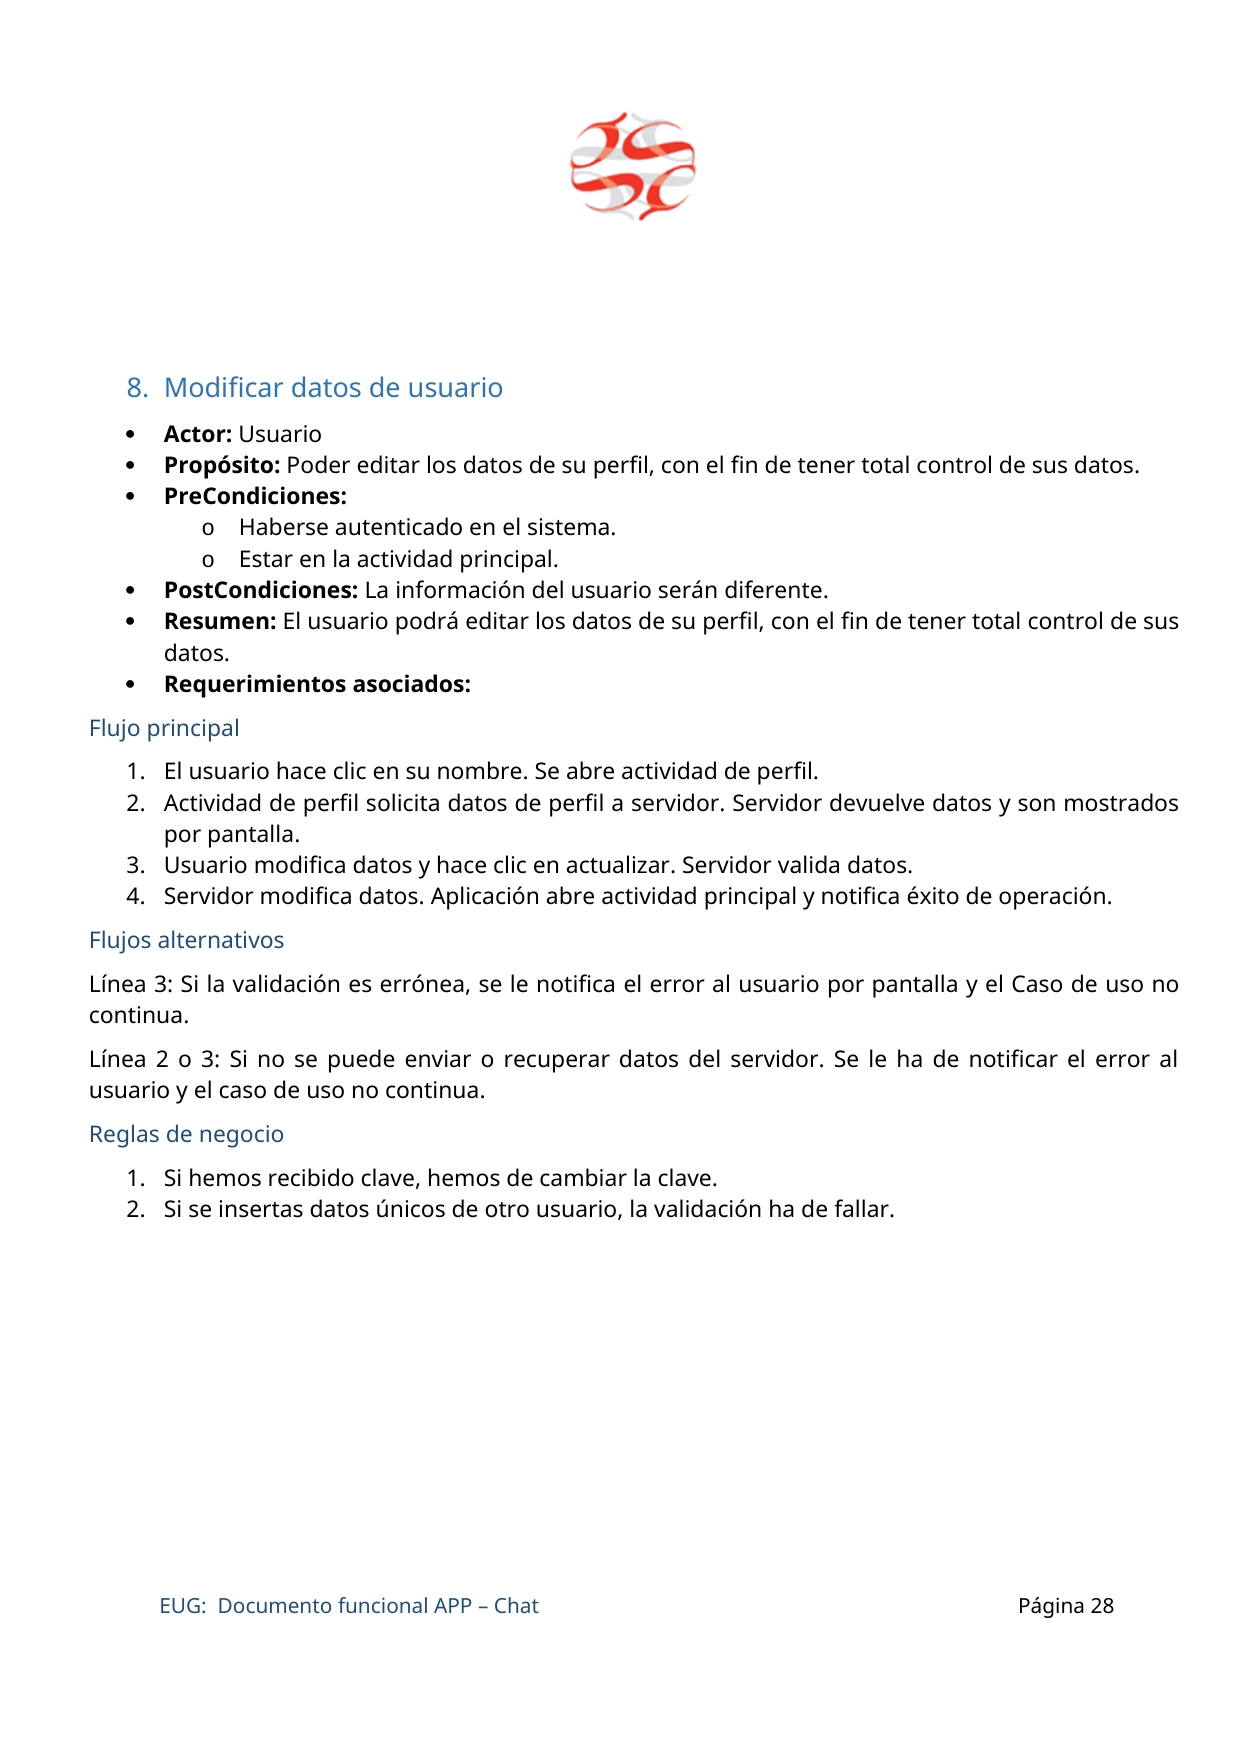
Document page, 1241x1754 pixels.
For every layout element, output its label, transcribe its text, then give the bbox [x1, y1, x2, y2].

subtitle Reglas de negocio [89, 1118, 1181, 1149]
picture [559, 86, 711, 237]
list PreCondiciones: [126, 480, 1181, 511]
list Actor: Usuario [126, 418, 1181, 449]
list Si hemos recibido clave, hemos de cambiar la clave. [126, 1162, 1181, 1193]
subtitle Modificar datos de usuario [126, 368, 1181, 405]
list Haberse autenticado en el sistema. [201, 511, 1181, 543]
subtitle Flujo principal [89, 712, 1181, 743]
list Servidor modifica datos. Aplicación abre actividad principal y notifica éxito de operación. [126, 880, 1181, 912]
subtitle Flujos alternativos [89, 924, 1181, 955]
list Propósito: Poder editar los datos de su perfil, con el fin de tener total control de sus datos. [126, 449, 1181, 480]
list El usuario hace clic en su nombre. Se abre actividad de perfil. [126, 755, 1181, 787]
list Actividad de perfil solicita datos de perfil a servidor. Servidor devuelve datos y son mostrados por pantalla. [126, 787, 1181, 849]
text Línea 2 o 3: Si no se puede enviar o recuperar datos del servidor. Se le ha de notificar el error al usuario y el caso de uso no continua. [89, 1043, 1181, 1105]
list Usuario modifica datos y hace clic en actualizar. Servidor valida datos. [126, 849, 1181, 880]
list Si se insertas datos únicos de otro usuario, la validación ha de fallar. [126, 1193, 1181, 1224]
list PostCondiciones: La información del usuario serán diferente. [126, 574, 1181, 605]
list Requerimientos asociados: [126, 668, 1181, 699]
text Línea 3: Si la validación es errónea, se le notifica el error al usuario por pantalla y el Caso de uso no continua. [89, 968, 1181, 1030]
list Estar en la actividad principal. [201, 543, 1181, 574]
list Resumen: El usuario podrá editar los datos de su perfil, con el fin de tener total control de sus datos. [126, 605, 1181, 668]
